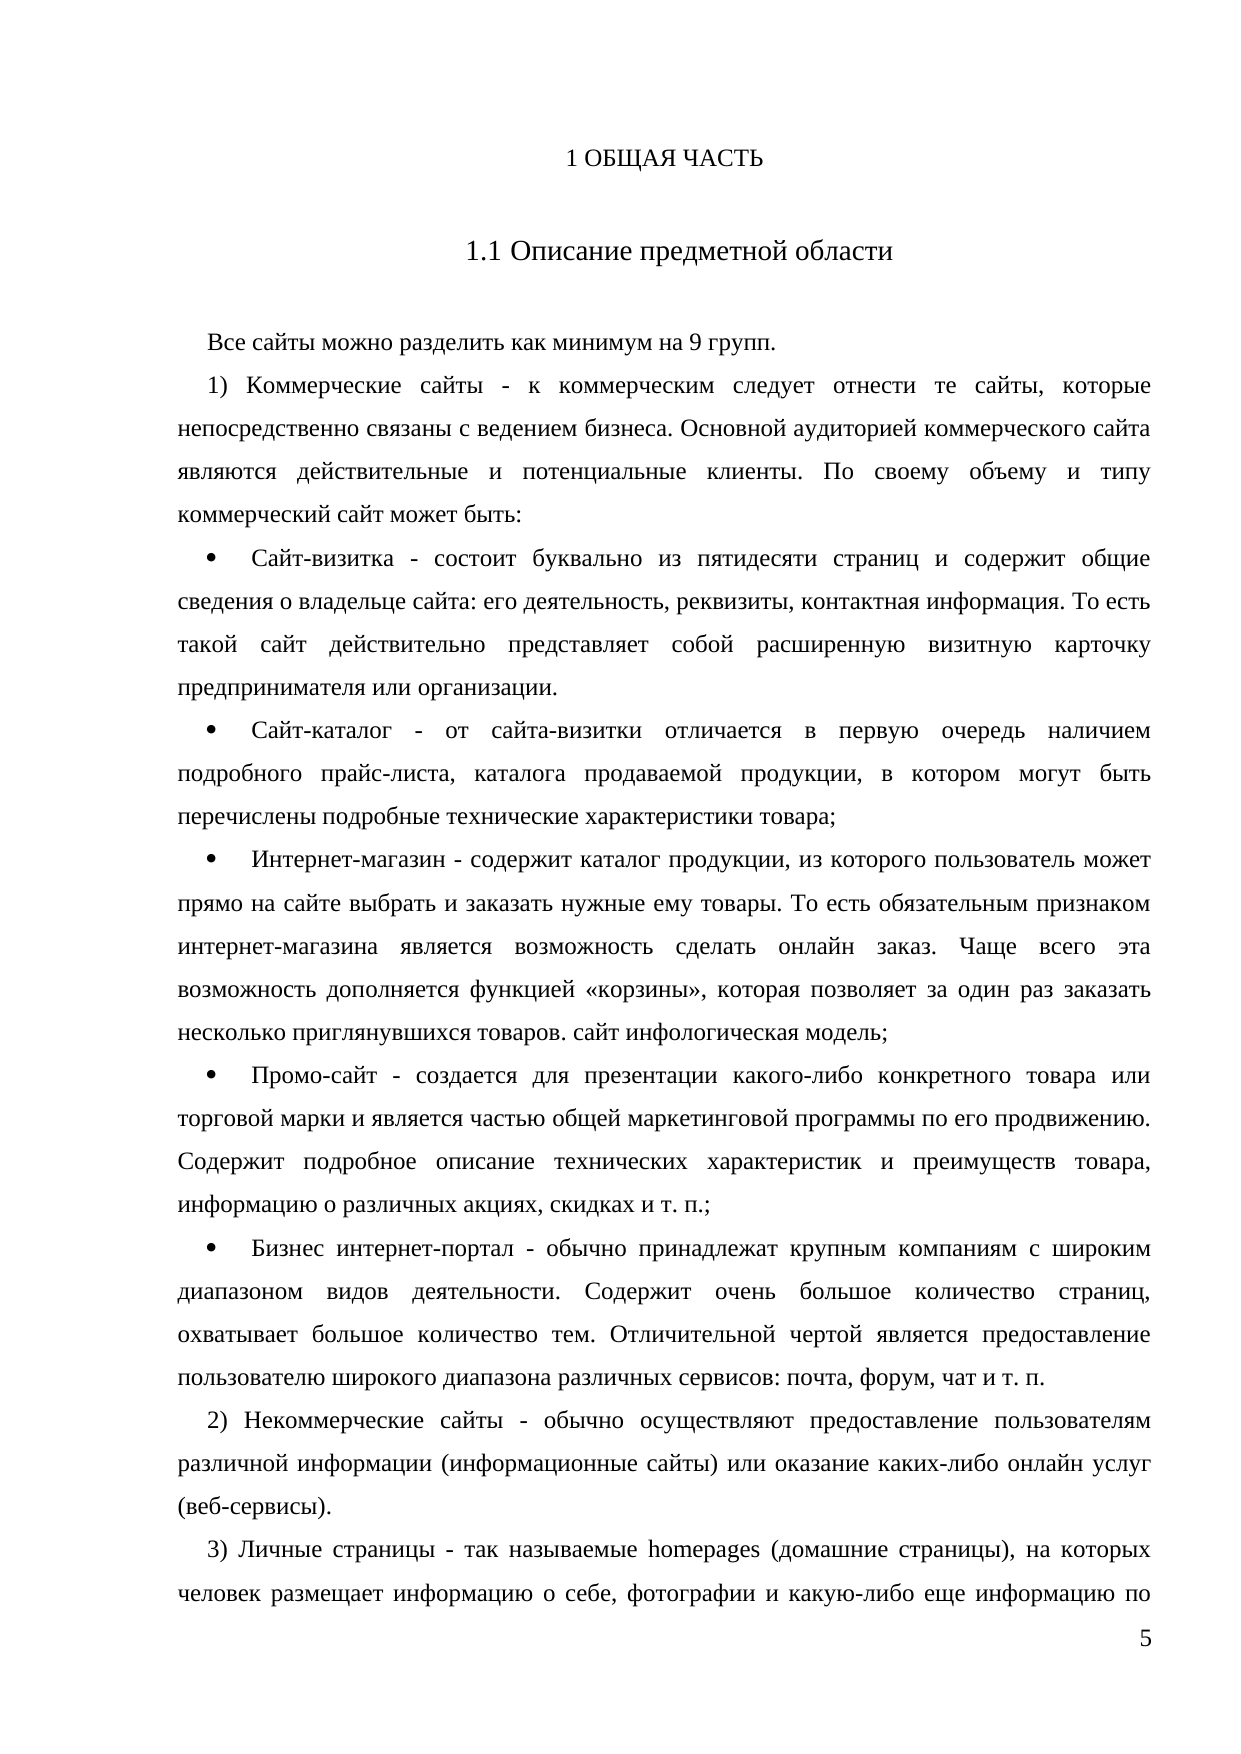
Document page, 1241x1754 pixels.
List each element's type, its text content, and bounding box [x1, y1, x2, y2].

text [177, 1534, 1152, 1606]
list Сайт-каталог - от сайта-визитки отличается в первую очередь наличием подробного прайс-листа, каталога продаваемой продукции, в котором могут быть перечислены подробные технические характеристики товара; [177, 715, 1152, 830]
subtitle 1 ОБЩАЯ ЧАСТЬ [177, 143, 1152, 172]
list Бизнес интернет-портал - обычно принадлежат крупным компаниям с широким диапазоном видов деятельности. Содержит очень большое количество страниц, охватывает большое количество тем. Отличительной чертой является предоставление пользователю широкого диапазона различных сервисов: почта, форум, чат и т. п. [177, 1233, 1152, 1391]
subtitle Описание предметной области [207, 233, 1152, 267]
list Промо-сайт - создается для презентации какого-либо конкретного товара или торговой марки и является частью общей маркетинговой программы по его продвижению. Содержит подробное описание технических характеристик и преимуществ товара, информацию о различных акциях, скидках и т. п.; [177, 1060, 1152, 1218]
list Интернет-магазин - содержит каталог продукции, из которого пользователь может прямо на сайте выбрать и заказать нужные ему товары. То есть обязательным признаком интернет-магазина является возможность сделать онлайн заказ. Чаще всего эта возможность дополняется функцией «корзины», которая позволяет за один раз заказать несколько приглянувшихся товаров. сайт инфологическая модель; [177, 844, 1152, 1046]
text Все сайты можно разделить как минимум на 9 групп. [177, 327, 1152, 356]
text 2) Некоммерческие сайты - обычно осуществляют предоставление пользователям различной информации (информационные сайты) или оказание каких-либо онлайн услуг (веб-сервисы). [177, 1405, 1152, 1520]
list Сайт-визитка - состоит буквально из пятидесяти страниц и содержит общие сведения о владельце сайта: его деятельность, реквизиты, контактная информация. То есть такой сайт действительно представляет собой расширенную визитную карточку предпринимателя или организации. [177, 543, 1152, 701]
text 1) Коммерческие сайты - к коммерческим следует отнести те сайты, которые непосредственно связаны с ведением бизнеса. Основной аудиторией коммерческого сайта являются действительные и потенциальные клиенты. По своему объему и типу коммерческий сайт может быть: [177, 370, 1152, 528]
